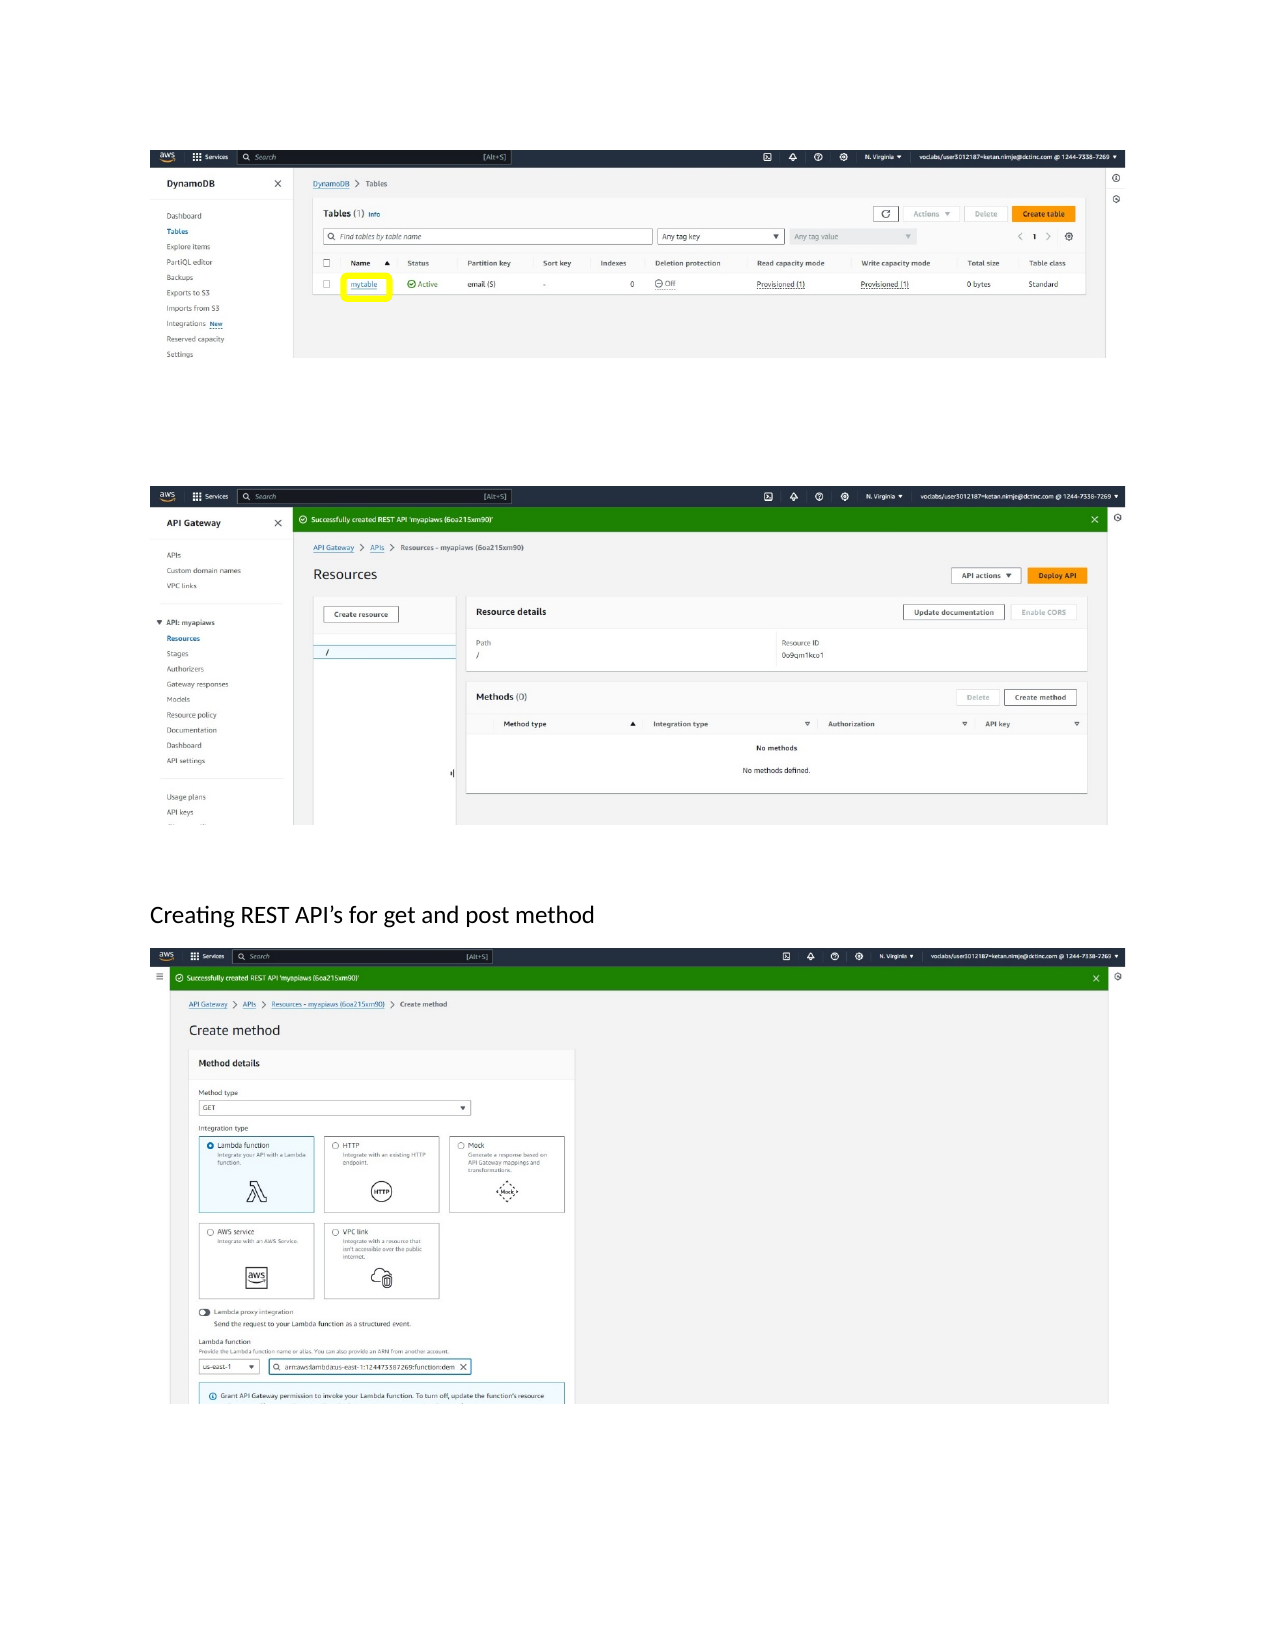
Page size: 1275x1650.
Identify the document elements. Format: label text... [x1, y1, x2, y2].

text Creating REST API’s for get and post method [150, 899, 1125, 929]
picture [150, 948, 1125, 1404]
picture [150, 150, 1125, 358]
picture [150, 486, 1125, 825]
